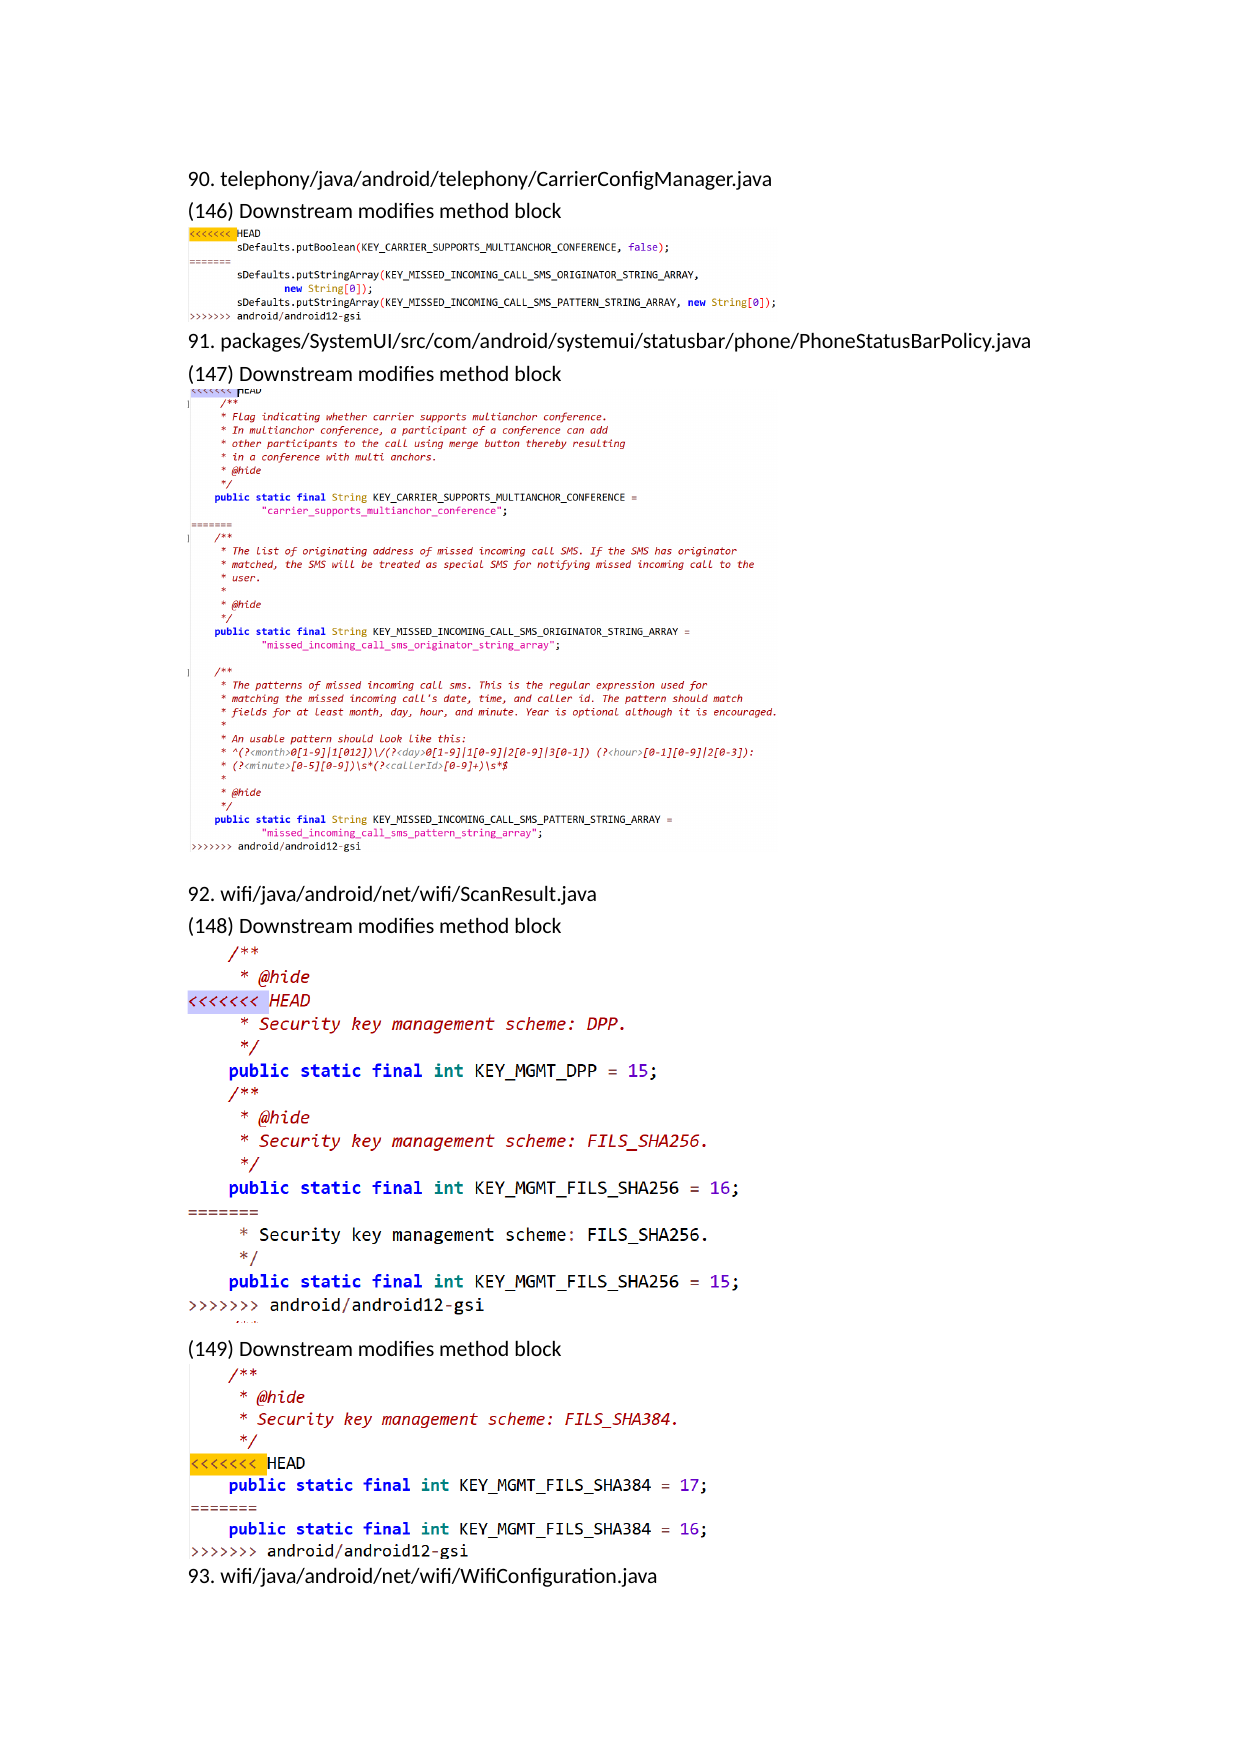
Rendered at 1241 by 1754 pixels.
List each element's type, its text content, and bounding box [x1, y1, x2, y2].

list wifi/java/android/net/wifi/WifiConfiguration.java [187, 1559, 1053, 1592]
picture [187, 389, 778, 852]
list Downstream modifies method block [187, 357, 1053, 389]
list Downstream modifies method block [187, 1332, 1053, 1364]
list Downstream modifies method block [187, 194, 1053, 227]
list wifi/java/android/net/wifi/ScanResult.java [187, 877, 1053, 909]
picture [187, 227, 778, 322]
list telephony/java/android/telephony/CarrierConfigManager.java [187, 162, 1053, 194]
list packages/SystemUI/src/com/android/systemui/statusbar/phone/PhoneStatusBarPolicy.java [187, 324, 1053, 357]
picture [187, 1364, 778, 1559]
list Downstream modifies method block [187, 909, 1053, 942]
picture [187, 942, 778, 1323]
